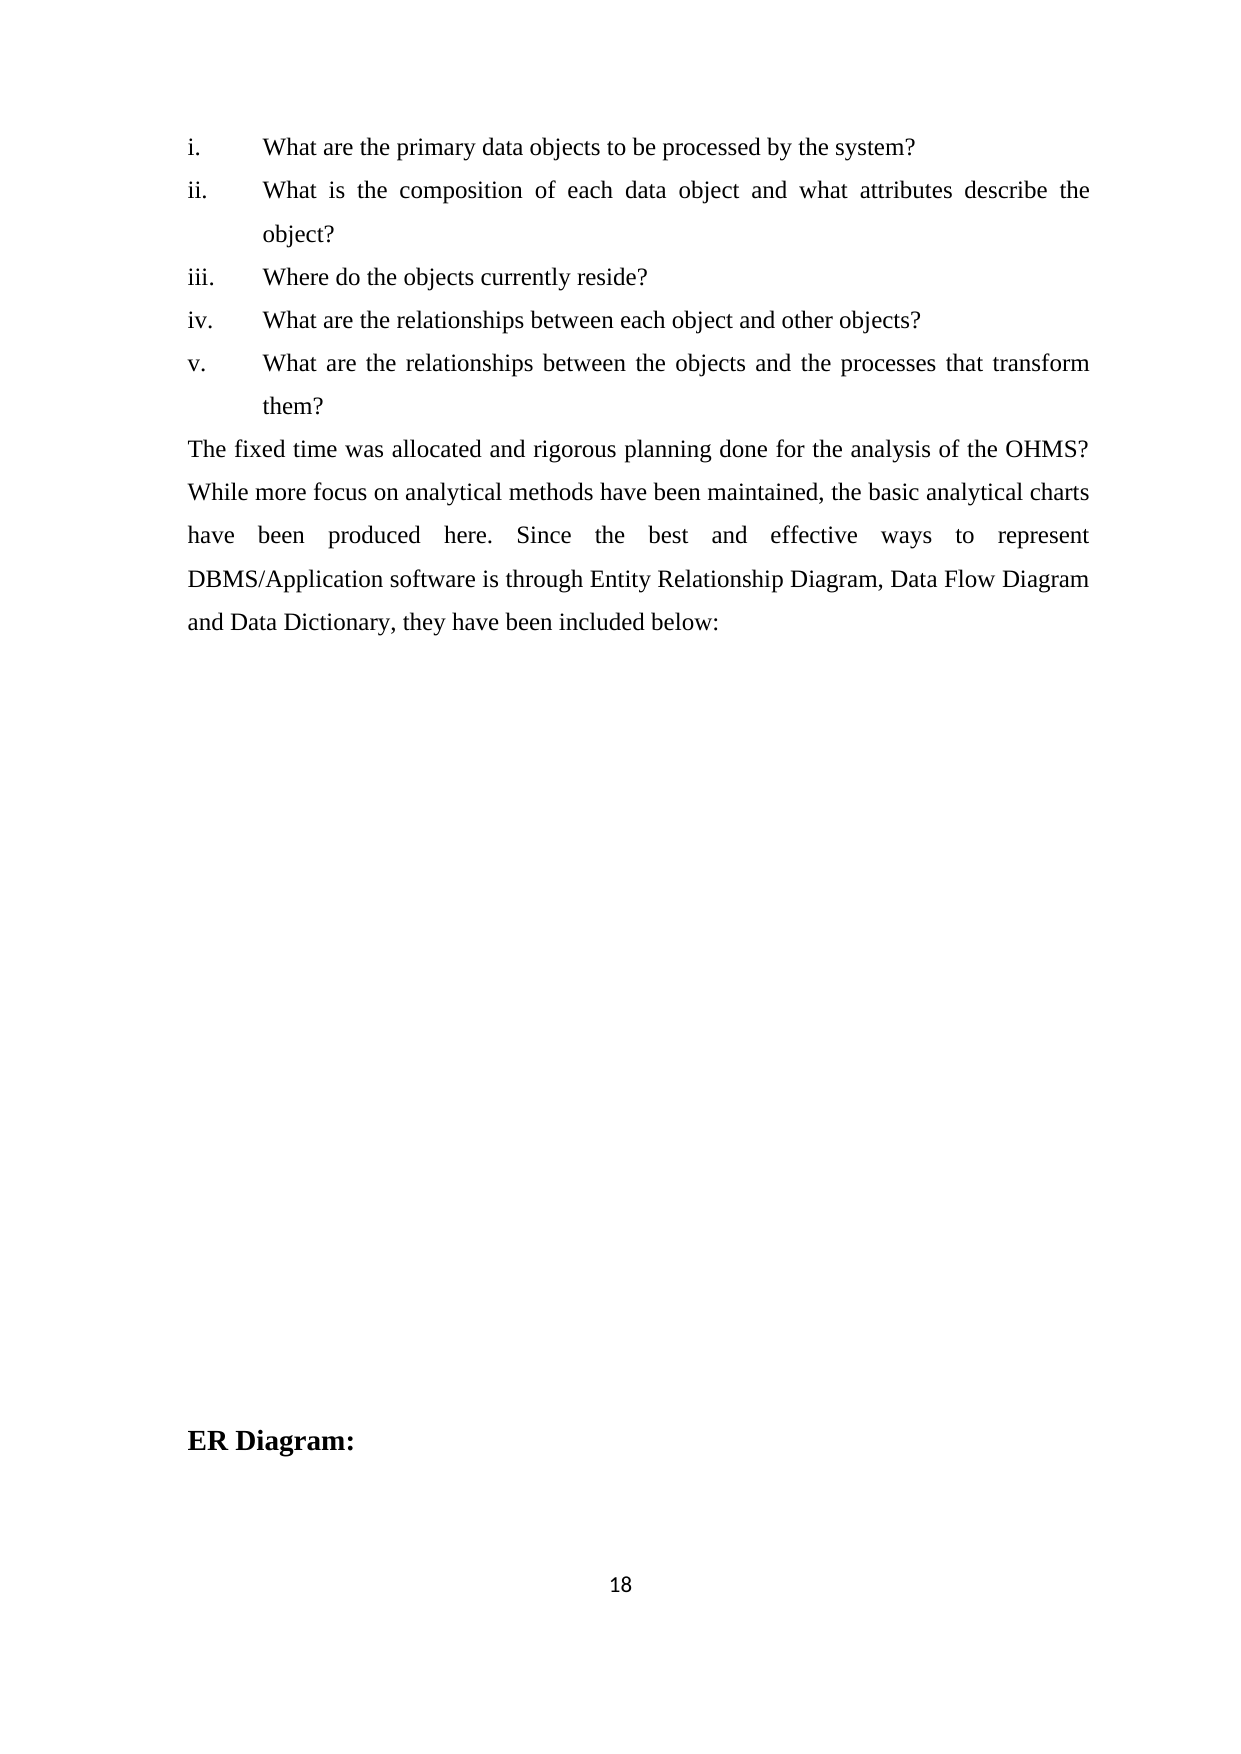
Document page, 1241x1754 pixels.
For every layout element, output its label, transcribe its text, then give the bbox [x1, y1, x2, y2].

list What are the relationships between the objects and the processes that transform them? [187, 348, 1091, 420]
list Where do the objects currently reside? [187, 262, 1091, 291]
list What are the relationships between each object and other objects? [187, 305, 1091, 334]
list What is the composition of each data object and what attributes describe the object? [187, 176, 1091, 247]
text ER Diagram: [187, 1423, 1090, 1457]
text The fixed time was allocated and rigorous planning done for the analysis of the OHMS? While more focus on analytical methods have been maintained, the basic analytical charts have been produced here. Since the best and effective ways to represent DBMS/Application software is through Entity Relationship Diagram, Data Flow Diagram and Data Dictionary, they have been included below: [187, 434, 1090, 636]
list What are the primary data objects to be processed by the system? [187, 132, 1091, 161]
